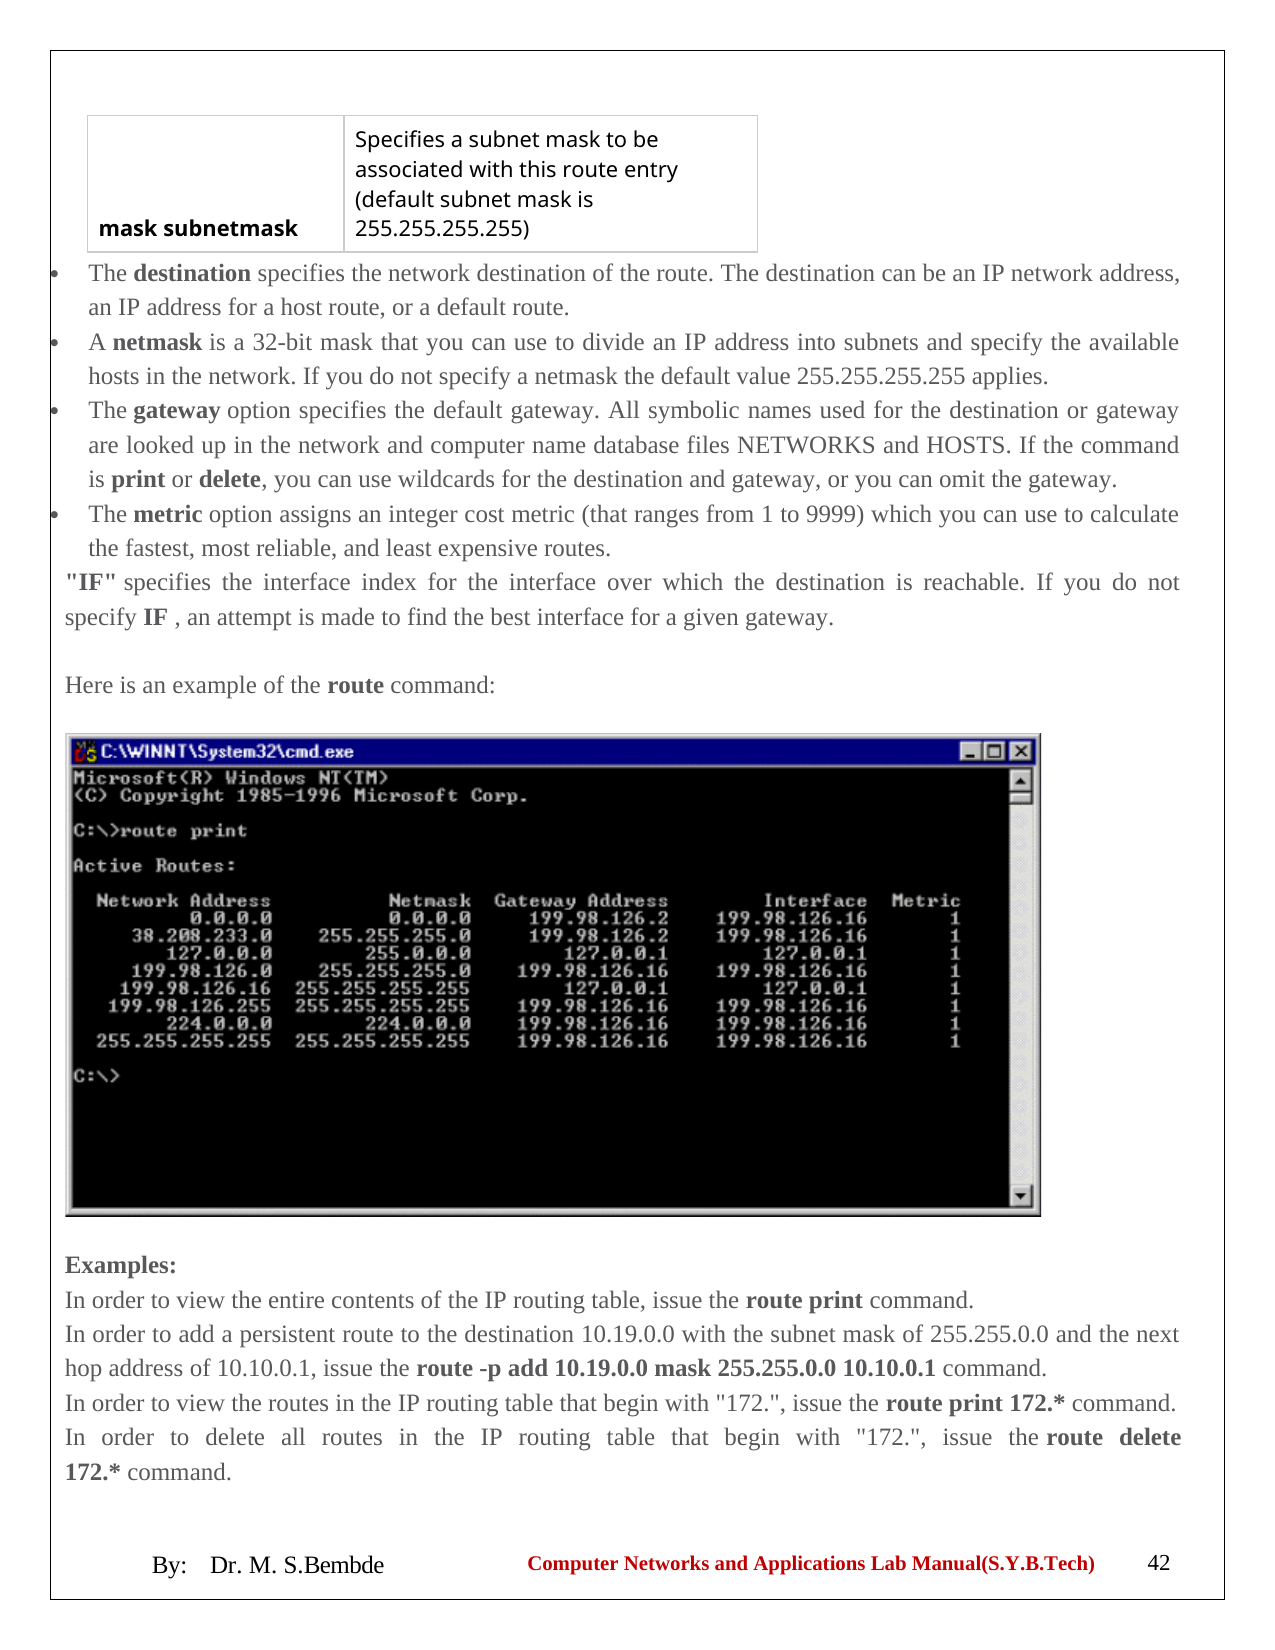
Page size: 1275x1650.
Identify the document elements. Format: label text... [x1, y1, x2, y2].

text In order to view the entire contents of the IP routing table, issue the route print command. [64, 1279, 1181, 1313]
text In order to delete all routes in the IP routing table that begin with "172.", issue the route delete 172.* command. [64, 1417, 1181, 1485]
subtitle Examples: [64, 1248, 1181, 1279]
text "IF" specifies the interface index for the interface over which the destination is reachable. If you do not specify IF , an attempt is made to find the best interface for a given gateway. [64, 562, 1181, 631]
list The gateway option specifies the default gateway. All symbolic names used for the destination or gateway are looked up in the network and computer name database files NETWORKS and HOSTS. If the command is print or delete, you can use wildcards for the destination and gateway, or you can omit the gateway. [51, 390, 1181, 493]
list A netmask is a 32-bit mask that you can use to divide an IP address into subnets and specify the available hosts in the network. If you do not specify a netmask the default value 255.255.255.255 applies. [51, 321, 1181, 390]
text In order to add a persistent route to the destination 10.19.0.0 with the subnet mask of 255.255.0.0 and the next hop address of 10.10.0.1, issue the route -p add 10.19.0.0 mask 255.255.0.0 10.10.0.1 command. [64, 1313, 1181, 1382]
list The destination specifies the network destination of the route. The destination can be an IP network address, an IP address for a host route, or a default route. [51, 252, 1181, 321]
table_cell mask subnetmask [88, 116, 343, 251]
list The metric option assigns an integer cost metric (that ranges from 1 to 9999) which you can use to calculate the fastest, most reliable, and least expensive routes. [51, 493, 1181, 562]
table_cell Specifies a subnet mask to be associated with this route entry (default subnet mask is 255.255.255.255) [345, 116, 757, 251]
picture [64, 733, 1042, 1217]
text Here is an example of the route command: [64, 665, 1181, 699]
text In order to view the routes in the IP routing table that begin with "172.", issue the route print 172.* command. [64, 1382, 1181, 1417]
